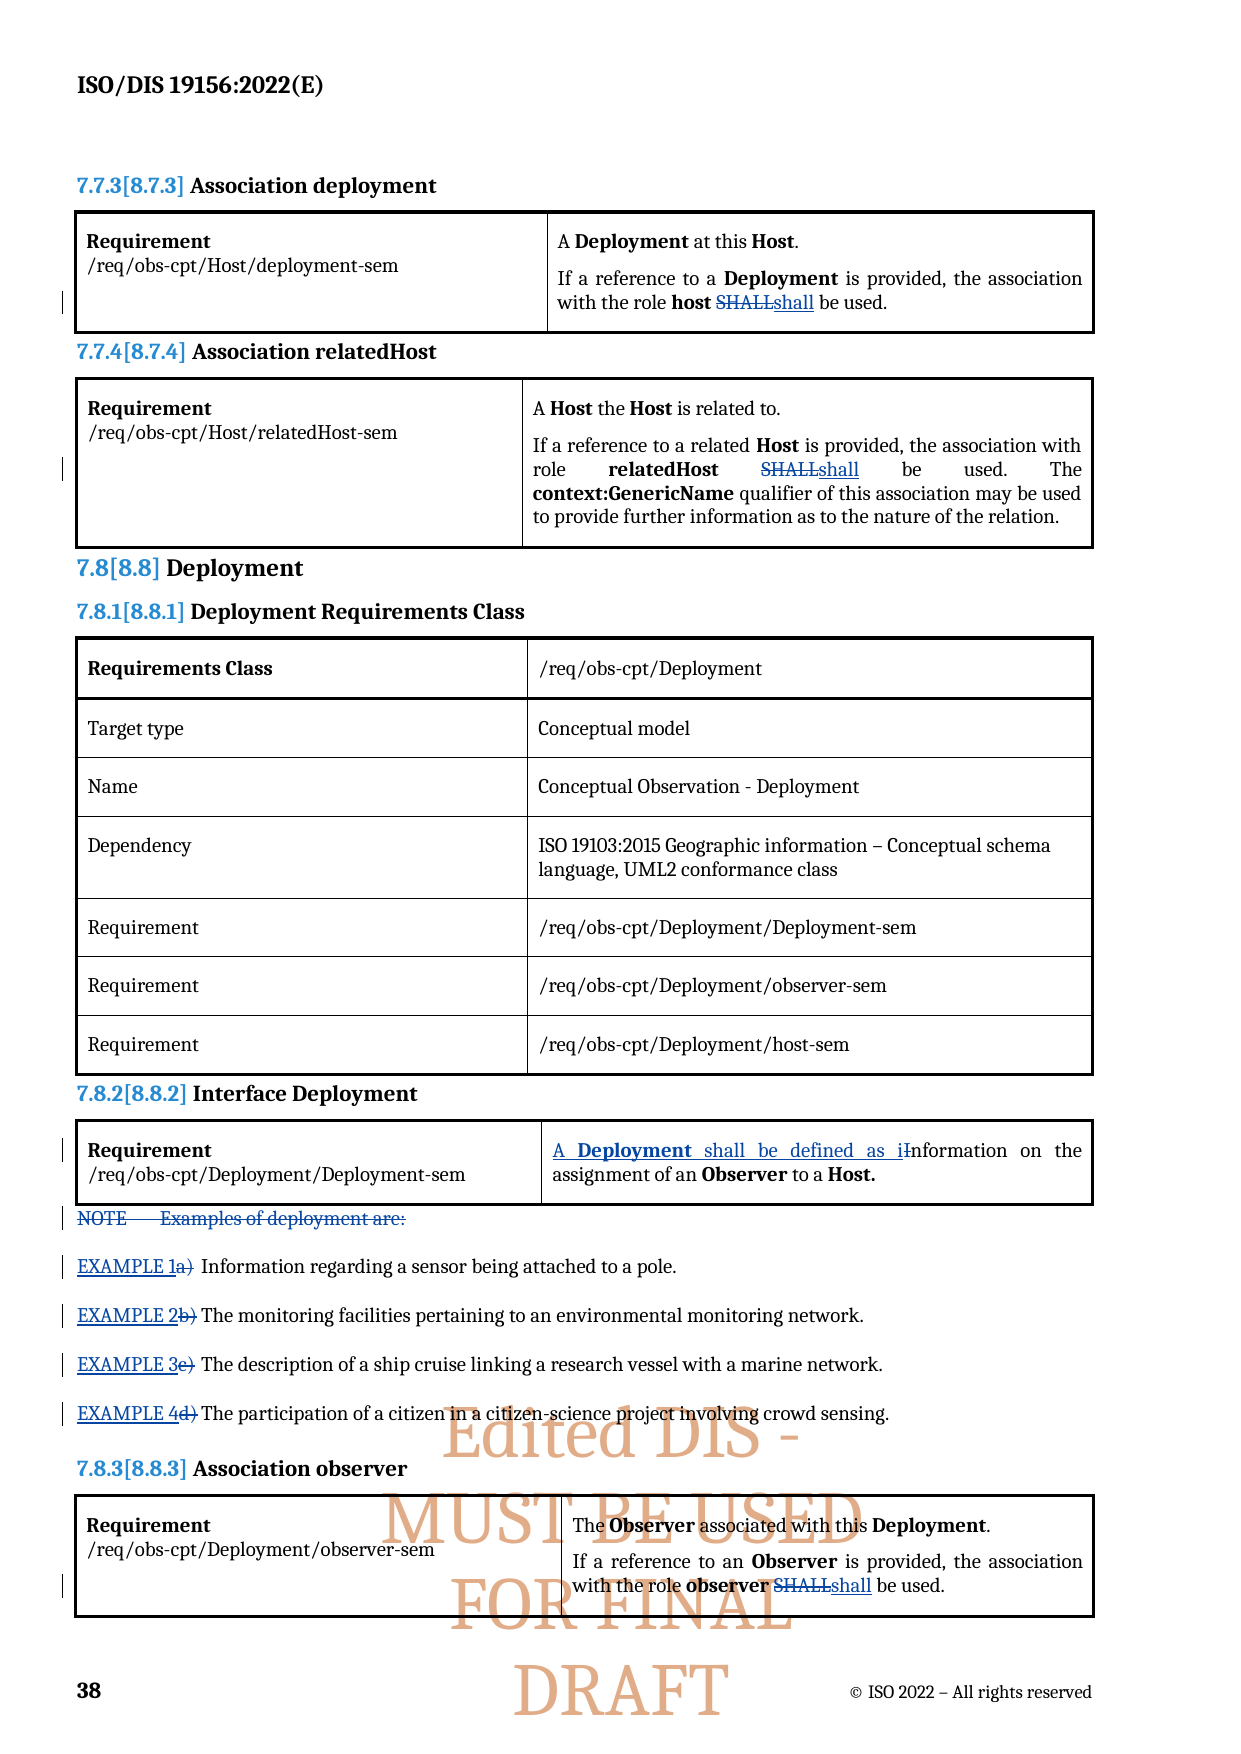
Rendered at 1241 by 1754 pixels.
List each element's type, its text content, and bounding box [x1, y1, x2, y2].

list The participation of a citizen in a citizen-science project involving crowd sensing. [77, 1402, 1092, 1426]
table_cell Conceptual model [528, 700, 1091, 757]
table_header A Deployment at this Host. If a reference to a Deployment is provided, the association with the role host be used. [548, 214, 1092, 331]
subtitle Association deployment [77, 174, 1092, 198]
table_cell /req/obs-cpt/Deployment/Deployment-sem [528, 899, 1091, 956]
table_header Requirement /req/obs-cpt/Deployment/Deployment-sem [78, 1122, 541, 1203]
table_cell /req/obs-cpt/Deployment/host-sem [528, 1016, 1091, 1073]
table_header The Observer associated with this Deployment. If a reference to an Observer is provided, the association with the role observer be used. [562, 1497, 1092, 1614]
table_cell Requirement [78, 1016, 527, 1073]
list The description of a ship cruise linking a research vessel with a marine network. [77, 1353, 1092, 1377]
table_header nformation on the assignment of an Observer to a Host. [542, 1122, 1091, 1203]
table_header Requirement /req/obs-cpt/Deployment/observer-sem [77, 1497, 561, 1614]
table_cell /req/obs-cpt/Deployment/observer-sem [528, 957, 1091, 1014]
table_header Requirement /req/obs-cpt/Host/relatedHost-sem [78, 380, 522, 546]
list The monitoring facilities pertaining to an environmental monitoring network. [77, 1304, 1092, 1328]
table_cell Conceptual Observation - Deployment [528, 758, 1091, 816]
table_cell Requirement [78, 957, 527, 1014]
subtitle Association observer [77, 1457, 1092, 1481]
subtitle Deployment Requirements Class [77, 600, 1092, 624]
table_header Requirements Class [78, 640, 527, 697]
table_header /req/obs-cpt/Deployment [528, 640, 1091, 697]
table_cell Name [78, 758, 527, 816]
table_header A Host the Host is related to. If a reference to a related Host is provided, the association with role relatedHost be used. The context:GenericName qualifier of this association may be used to provide further information as to the nature of the relation. [523, 380, 1091, 546]
subtitle Association relatedHost [77, 341, 1092, 364]
list Information regarding a sensor being attached to a pole. [77, 1255, 1092, 1279]
table_header Requirement /req/obs-cpt/Host/deployment-sem [77, 214, 547, 331]
table_cell Target type [78, 700, 527, 757]
subtitle Deployment [77, 555, 1092, 581]
table_cell Dependency [78, 817, 527, 898]
subtitle Interface Deployment [77, 1082, 1092, 1106]
table_cell ISO 19103:2015 Geographic information – Conceptual schema language, UML2 conformance class [528, 817, 1091, 898]
table_cell Requirement [78, 899, 527, 956]
